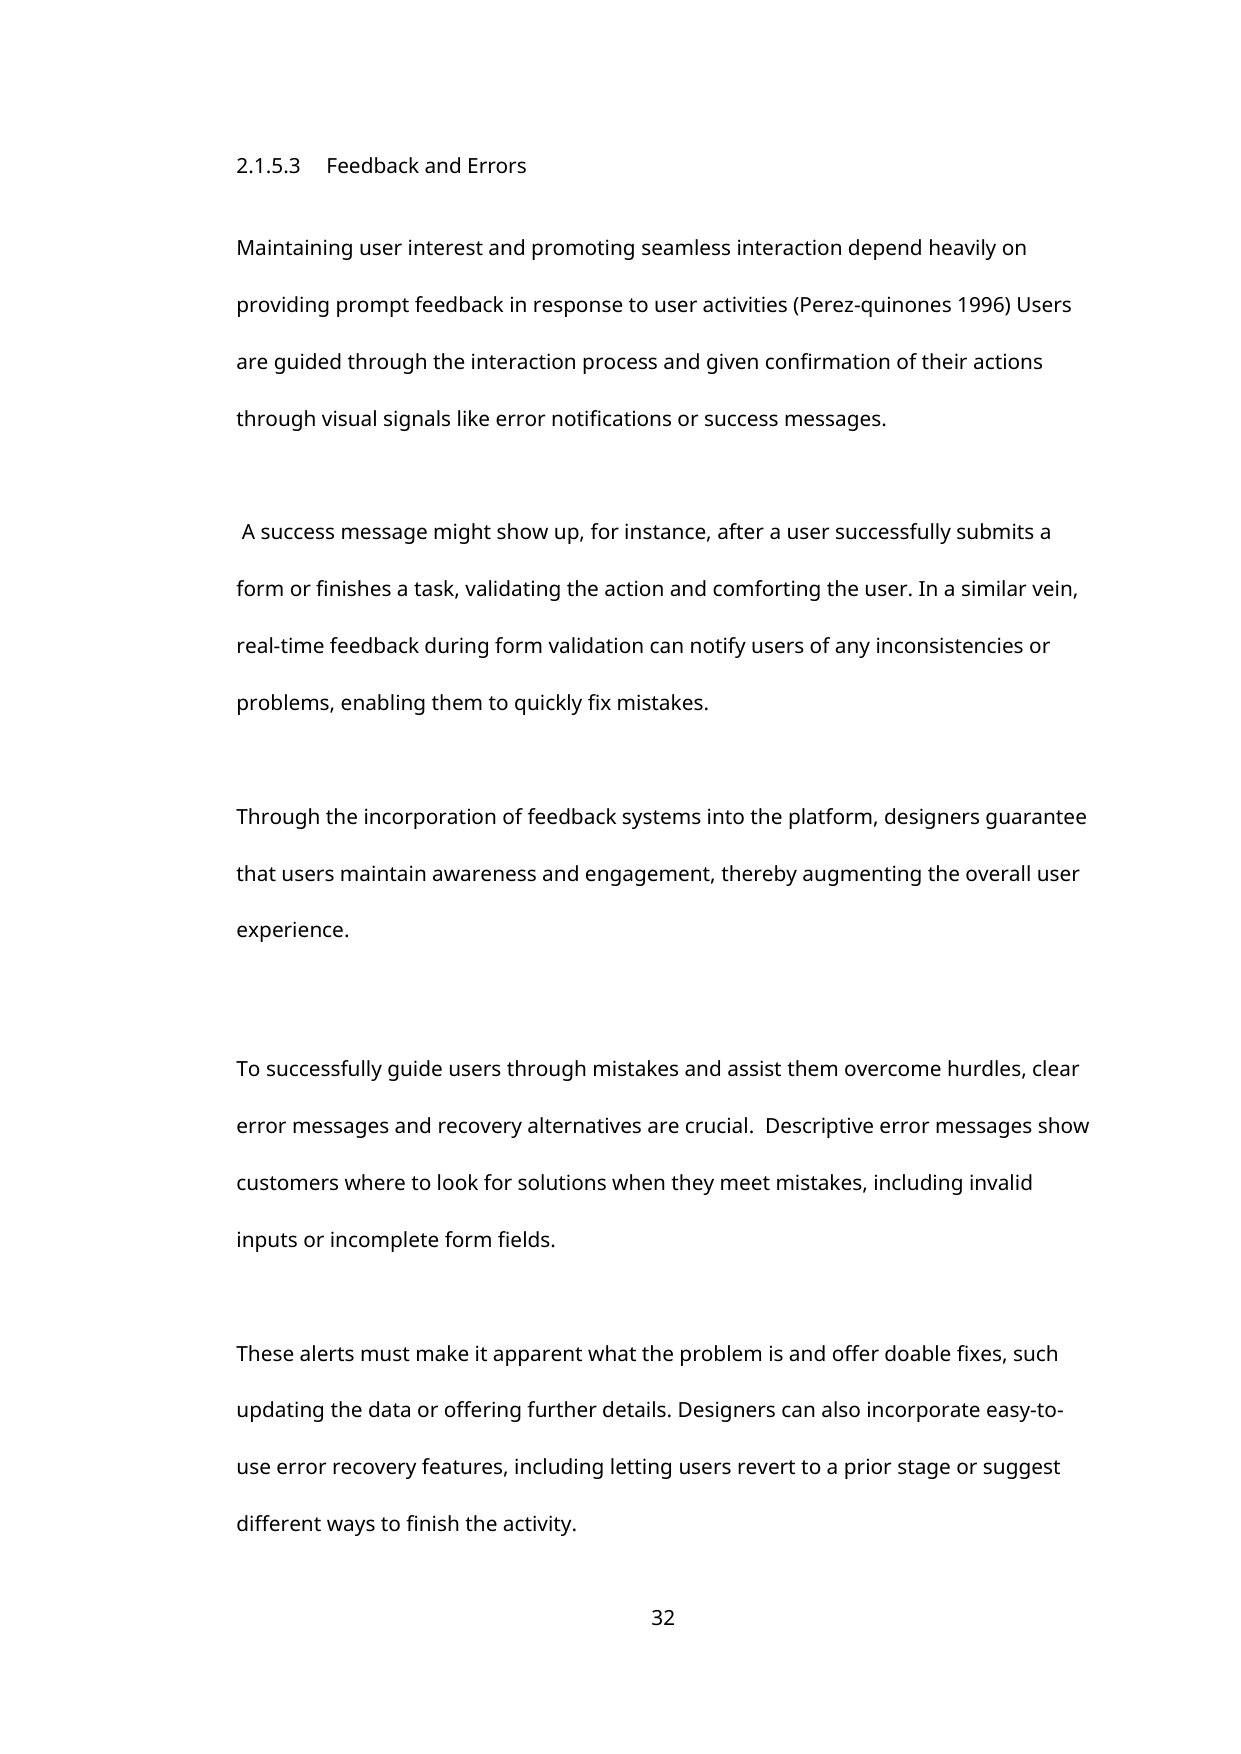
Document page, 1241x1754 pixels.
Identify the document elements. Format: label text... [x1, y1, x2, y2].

text To successfully guide users through mistakes and assist them overcome hurdles, clear error messages and recovery alternatives are crucial. Descriptive error messages show customers where to look for solutions when they meet mistakes, including invalid inputs or incomplete form fields. [236, 1054, 1090, 1253]
text These alerts must make it apparent what the problem is and offer doable fixes, such updating the data or offering further details. Designers can also incorporate easy-to-use error recovery features, including letting users revert to a prior stage or suggest different ways to finish the activity. [236, 1339, 1090, 1538]
text A success message might show up, for instance, after a user successfully submits a form or finishes a task, validating the action and comforting the user. In a similar vein, real-time feedback during form validation can notify users of any inconsistencies or problems, enabling them to quickly fix mistakes. [236, 517, 1090, 717]
text Through the incorporation of feedback systems into the platform, designers guarantee that users maintain awareness and engagement, thereby augmenting the overall user experience. [236, 802, 1090, 944]
text Maintaining user interest and promoting seamless interaction depend heavily on providing prompt feedback in response to user activities (Perez-quinones 1996) Users are guided through the interaction process and given confirmation of their actions through visual signals like error notifications or success messages. [236, 233, 1090, 432]
subtitle Feedback and Errors [236, 151, 1090, 180]
